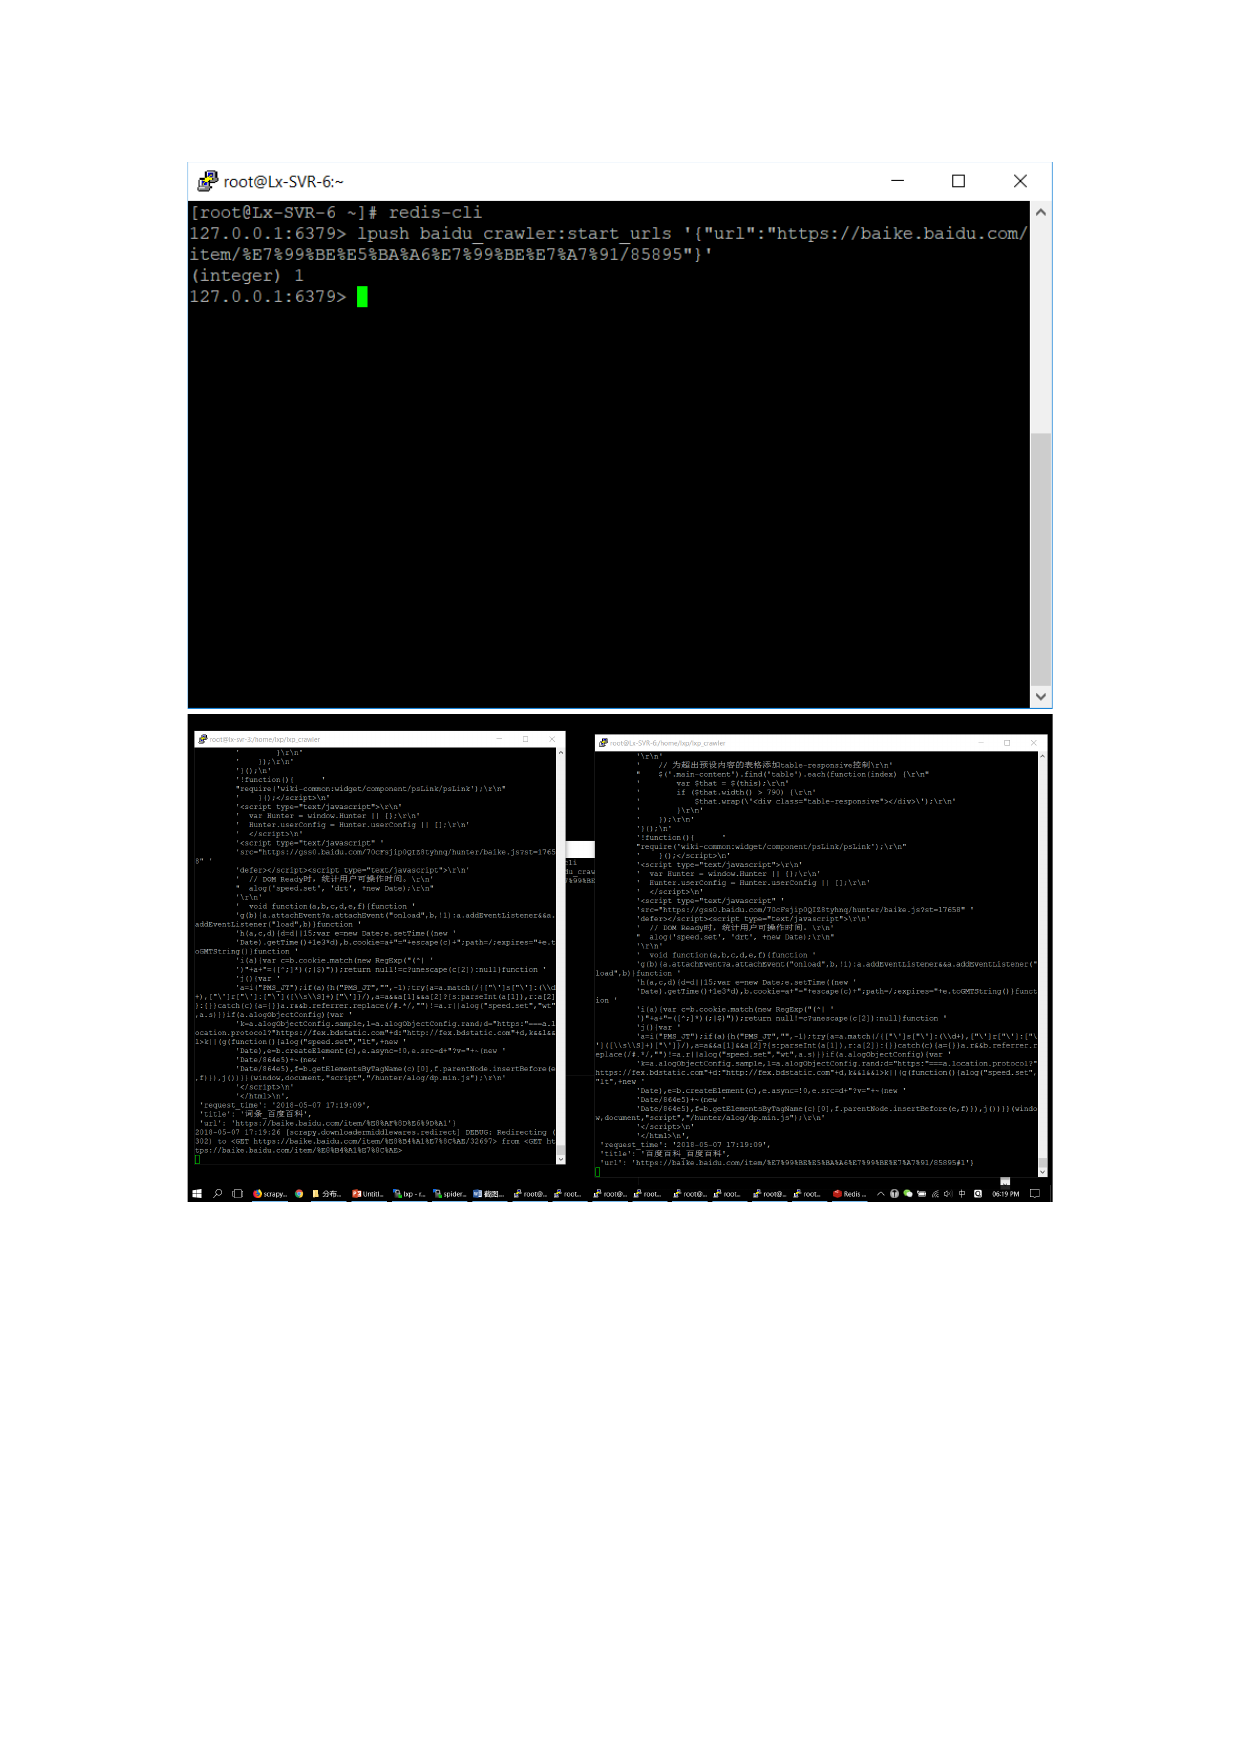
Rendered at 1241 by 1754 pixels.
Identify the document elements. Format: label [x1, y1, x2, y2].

picture [187, 714, 1053, 1202]
picture [187, 162, 1053, 709]
